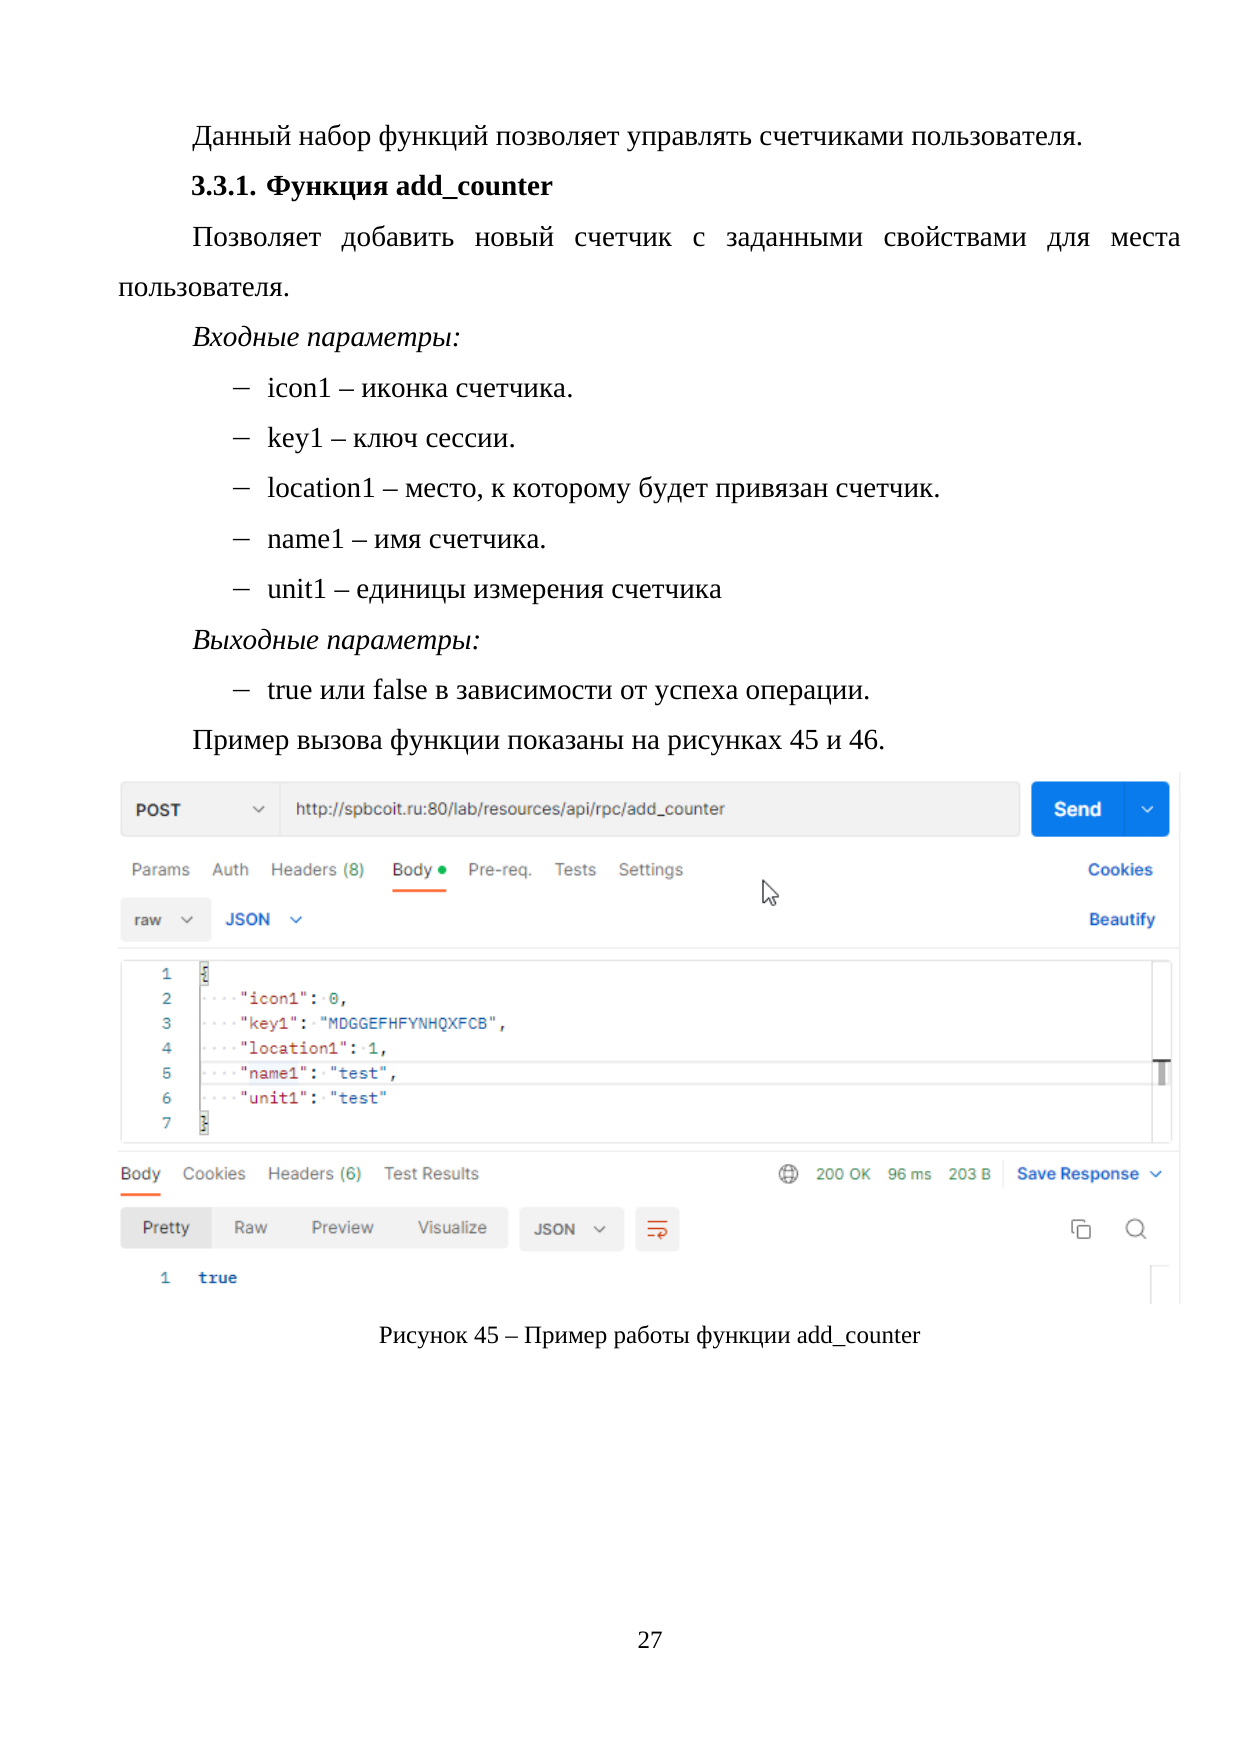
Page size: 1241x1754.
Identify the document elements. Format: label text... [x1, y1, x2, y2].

text Данный набор функций позволяет управлять счетчиками пользователя. [118, 118, 1181, 152]
list name1 – имя счетчика. [229, 521, 1181, 554]
text Пример вызова функции показаны на рисунках 45 и 46. [118, 722, 1181, 756]
picture [118, 772, 1182, 1304]
text Входные параметры: [118, 319, 1181, 353]
list true или false в зависимости от успеха операции. [229, 672, 1181, 706]
subtitle Функция add_counter [191, 168, 1181, 202]
list location1 – место, к которому будет привязан счетчик. [229, 471, 1181, 504]
text Рисунок 45 – Пример работы функции add_counter [118, 1320, 1181, 1349]
list key1 – ключ сессии. [229, 420, 1181, 454]
list icon1 – иконка счетчика. [229, 370, 1181, 403]
text Выходные параметры: [118, 622, 1181, 655]
list unit1 – единицы измерения счетчика [229, 571, 1181, 605]
text Позволяет добавить новый счетчик с заданными свойствами для места пользователя. [118, 219, 1181, 303]
